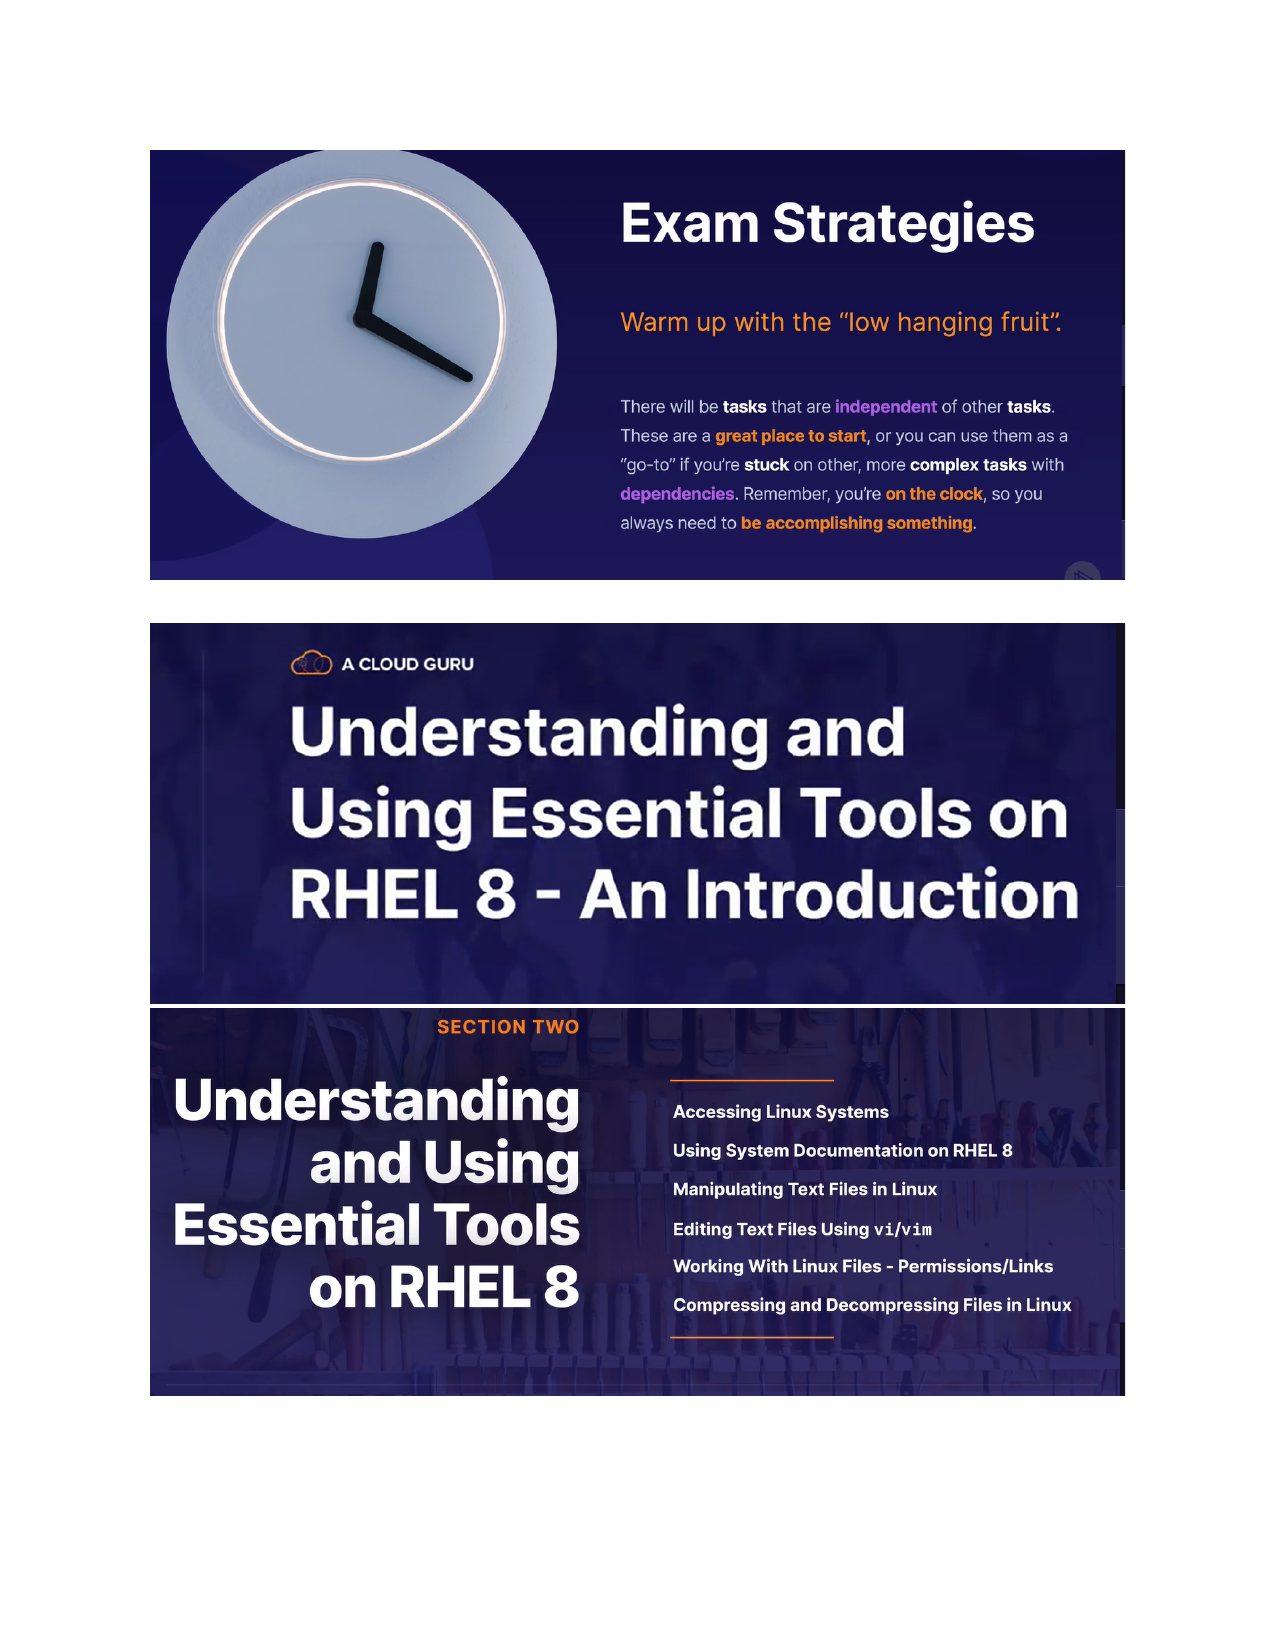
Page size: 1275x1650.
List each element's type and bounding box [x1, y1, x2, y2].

picture [150, 1008, 1125, 1396]
picture [150, 623, 1125, 1004]
picture [150, 150, 1125, 580]
